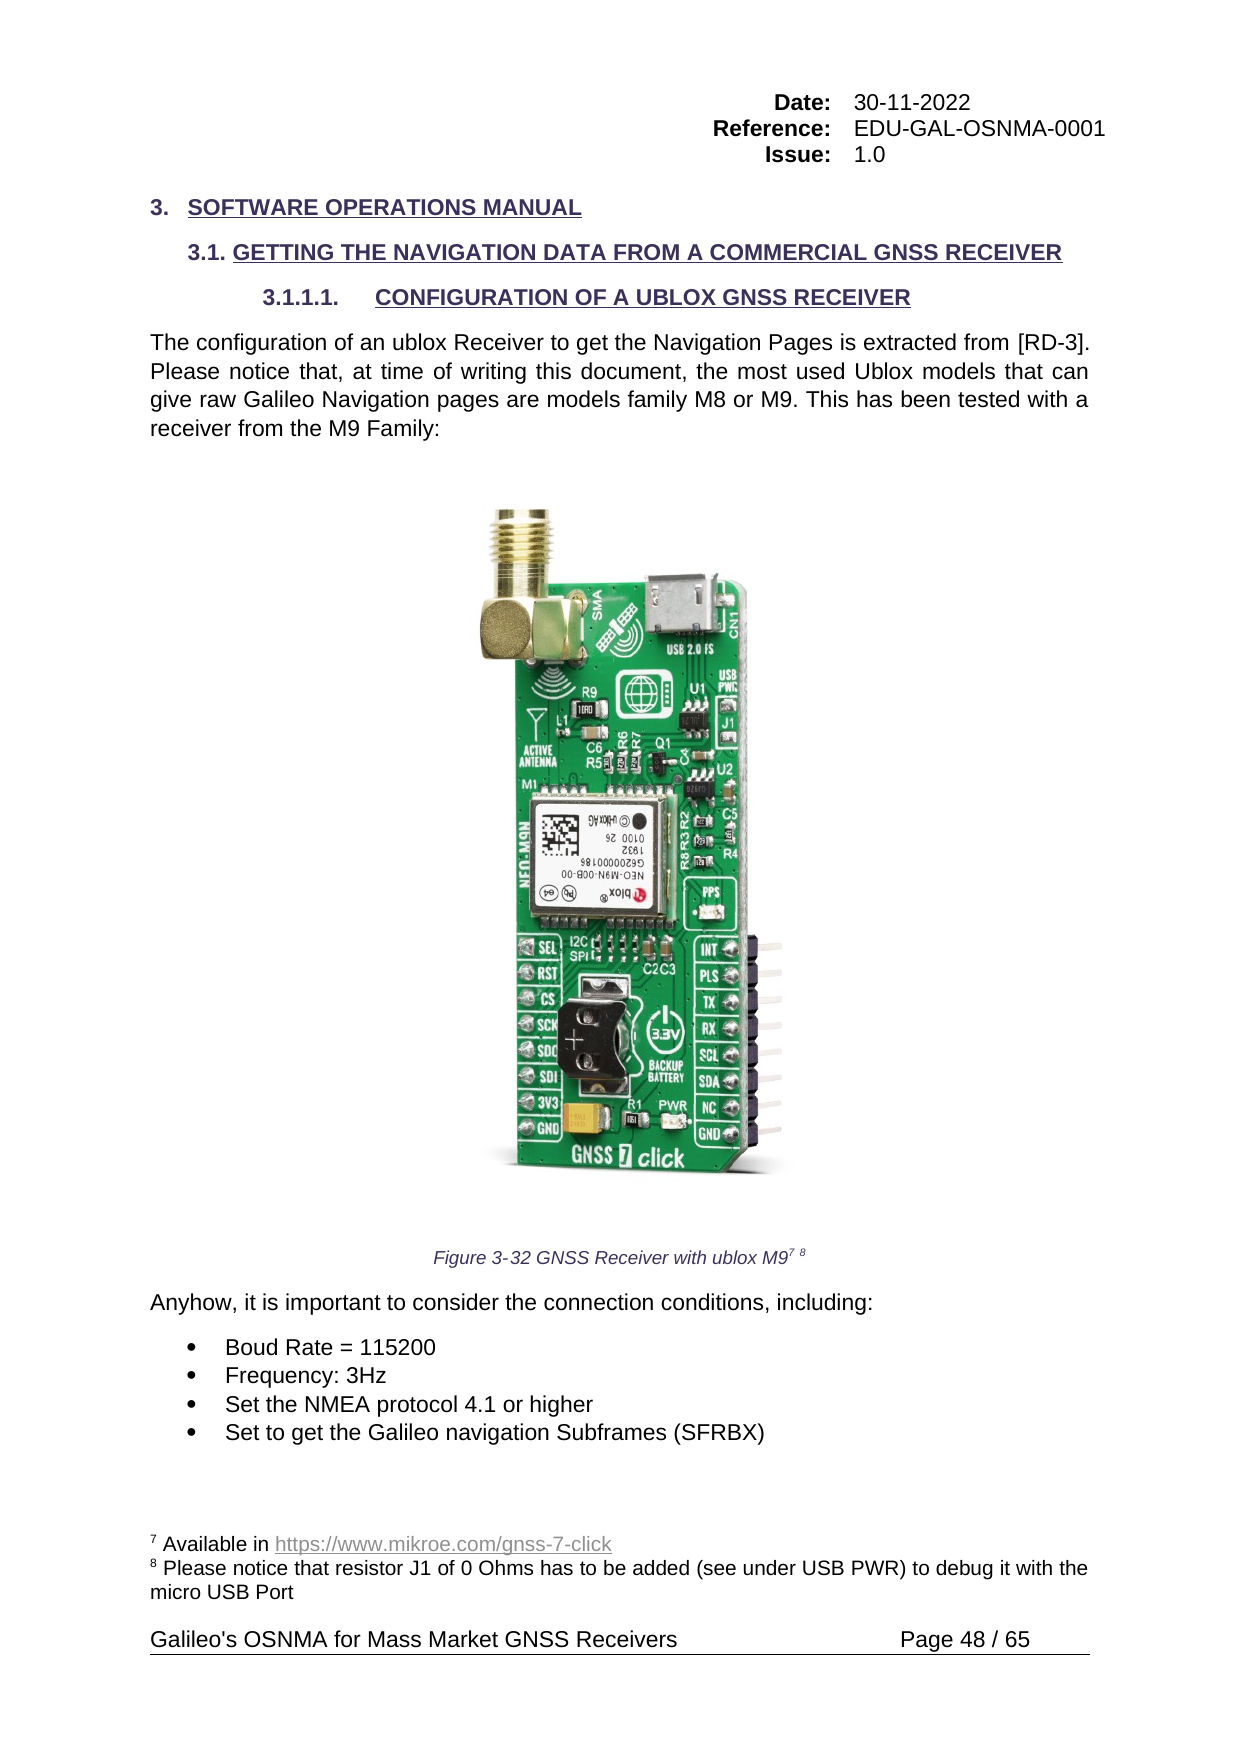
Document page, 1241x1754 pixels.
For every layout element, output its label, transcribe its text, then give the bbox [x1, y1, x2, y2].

subtitle Configuration of a uBlox GNSS receiver [262, 284, 1090, 311]
list Set the NMEA protocol 4.1 or higher [187, 1391, 1090, 1417]
list Boud Rate = 115200 [187, 1334, 1090, 1360]
picture [236, 459, 1004, 1228]
subtitle Getting the Navigation data from a commercial GNSS Receiver [187, 239, 1090, 266]
list Frequency: 3Hz [187, 1362, 1090, 1389]
text The configuration of an ublox Receiver to get the Navigation Pages is extracted from [RD-3]. Please notice that, at time of writing this document, the most used Ublox models that can give raw Galileo Navigation pages are models family M8 or M9. This has been tested with a receiver from the M9 Family: [150, 329, 1090, 441]
text Anyhow, it is important to consider the connection conditions, including: [150, 1289, 1090, 1315]
list Set to get the Galileo navigation Subframes (SFRBX) [187, 1419, 1090, 1446]
subtitle Software Operations Manual [150, 194, 1090, 220]
